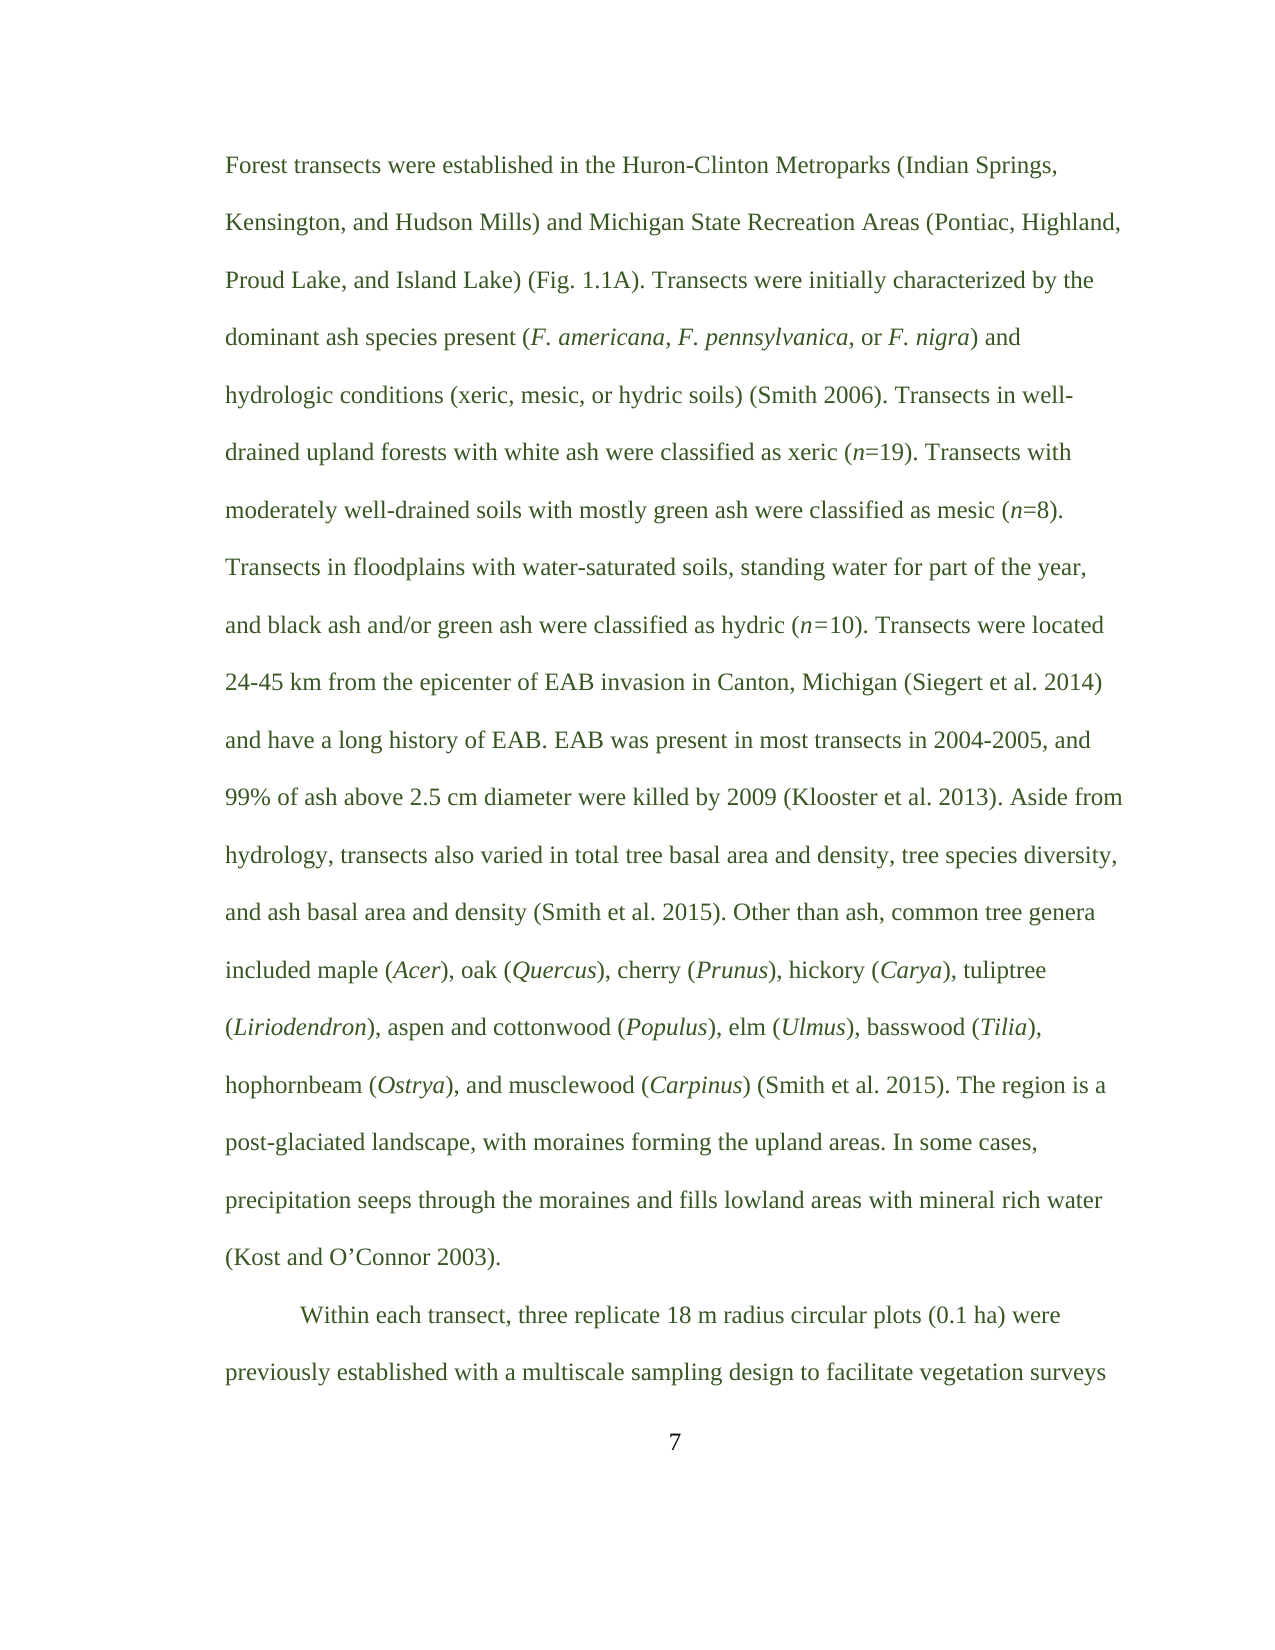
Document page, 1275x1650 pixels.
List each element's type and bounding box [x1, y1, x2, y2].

text [225, 150, 1125, 1271]
text [225, 1300, 1125, 1386]
